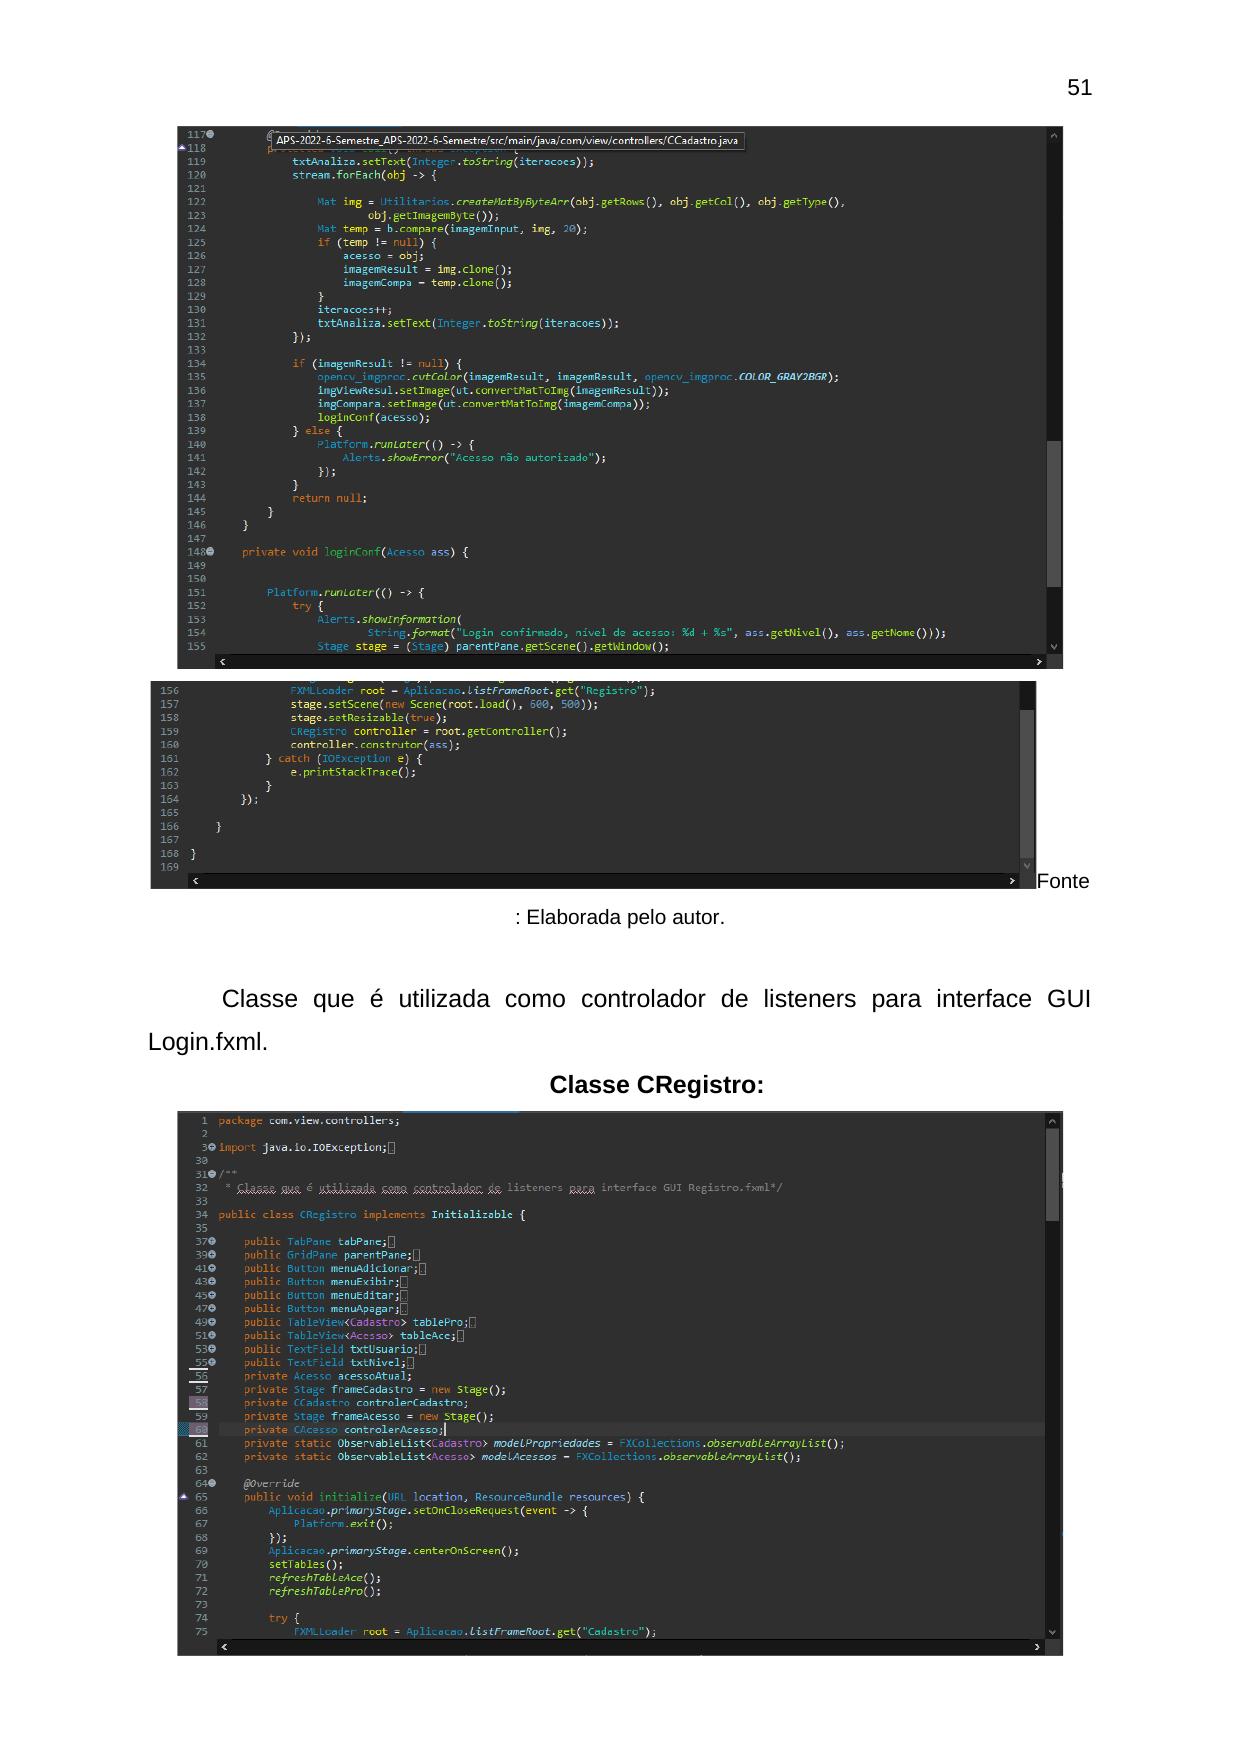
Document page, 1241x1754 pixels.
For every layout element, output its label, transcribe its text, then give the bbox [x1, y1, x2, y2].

picture [177, 126, 1064, 669]
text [148, 1070, 1092, 1655]
picture [150, 681, 1037, 889]
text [148, 127, 1092, 928]
text Classe que é utilizada como controlador de listeners para interface GUI Login.fxml. [148, 983, 1092, 1055]
picture [177, 1111, 1064, 1656]
